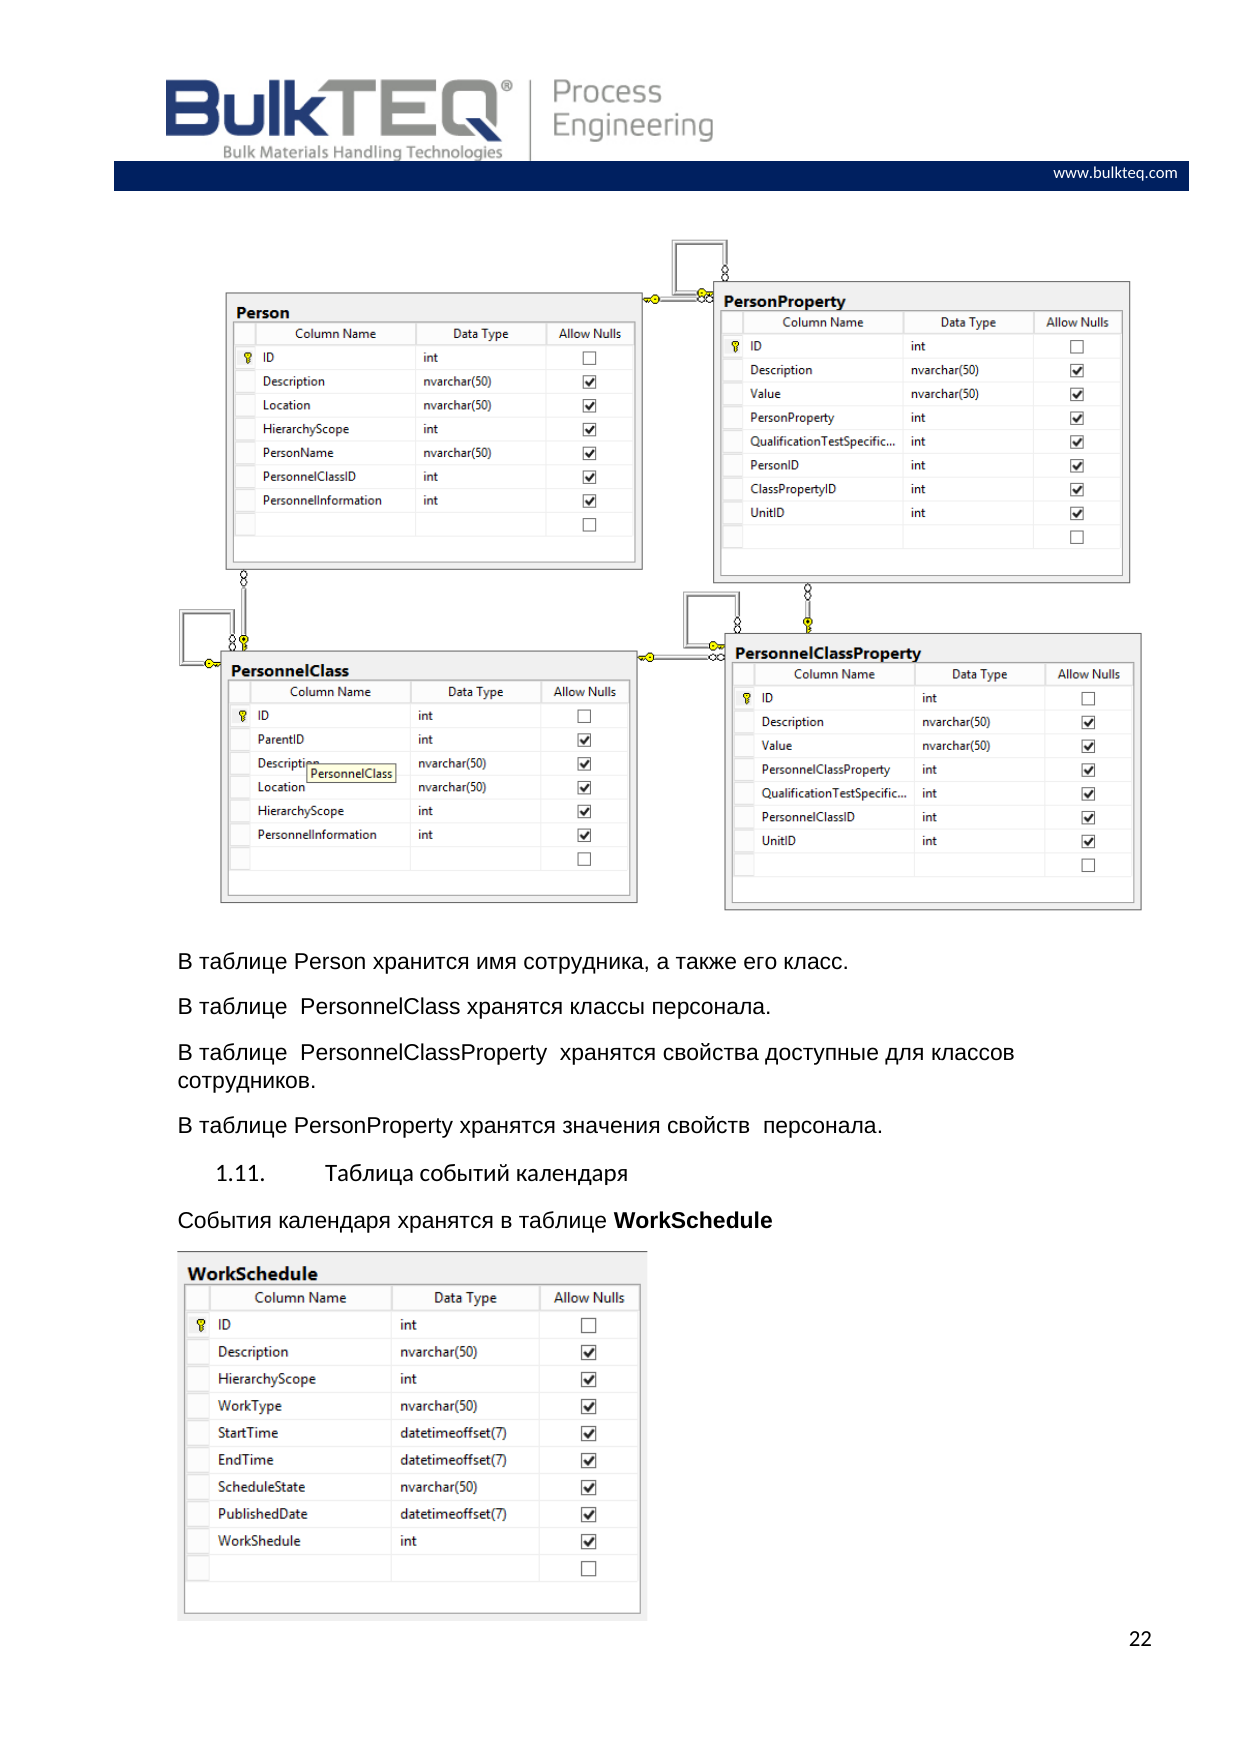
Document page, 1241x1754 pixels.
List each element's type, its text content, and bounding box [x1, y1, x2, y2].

text События календаря хранятся в таблице WorkSchedule [177, 1207, 1152, 1233]
picture [166, 78, 713, 161]
text В таблице Person хранится имя сотрудника, а также его класс. [177, 948, 1152, 974]
text В таблице PersonnelClass хранятся классы персонала. [177, 993, 1152, 1020]
text В таблице PersonnelClassProperty хранятся свойства доступные для классов сотрудников. [177, 1038, 1152, 1093]
subtitle Таблица событий календаря [215, 1157, 1152, 1188]
text В таблице PersonProperty хранятся значения свойств персонала. [177, 1112, 1152, 1138]
